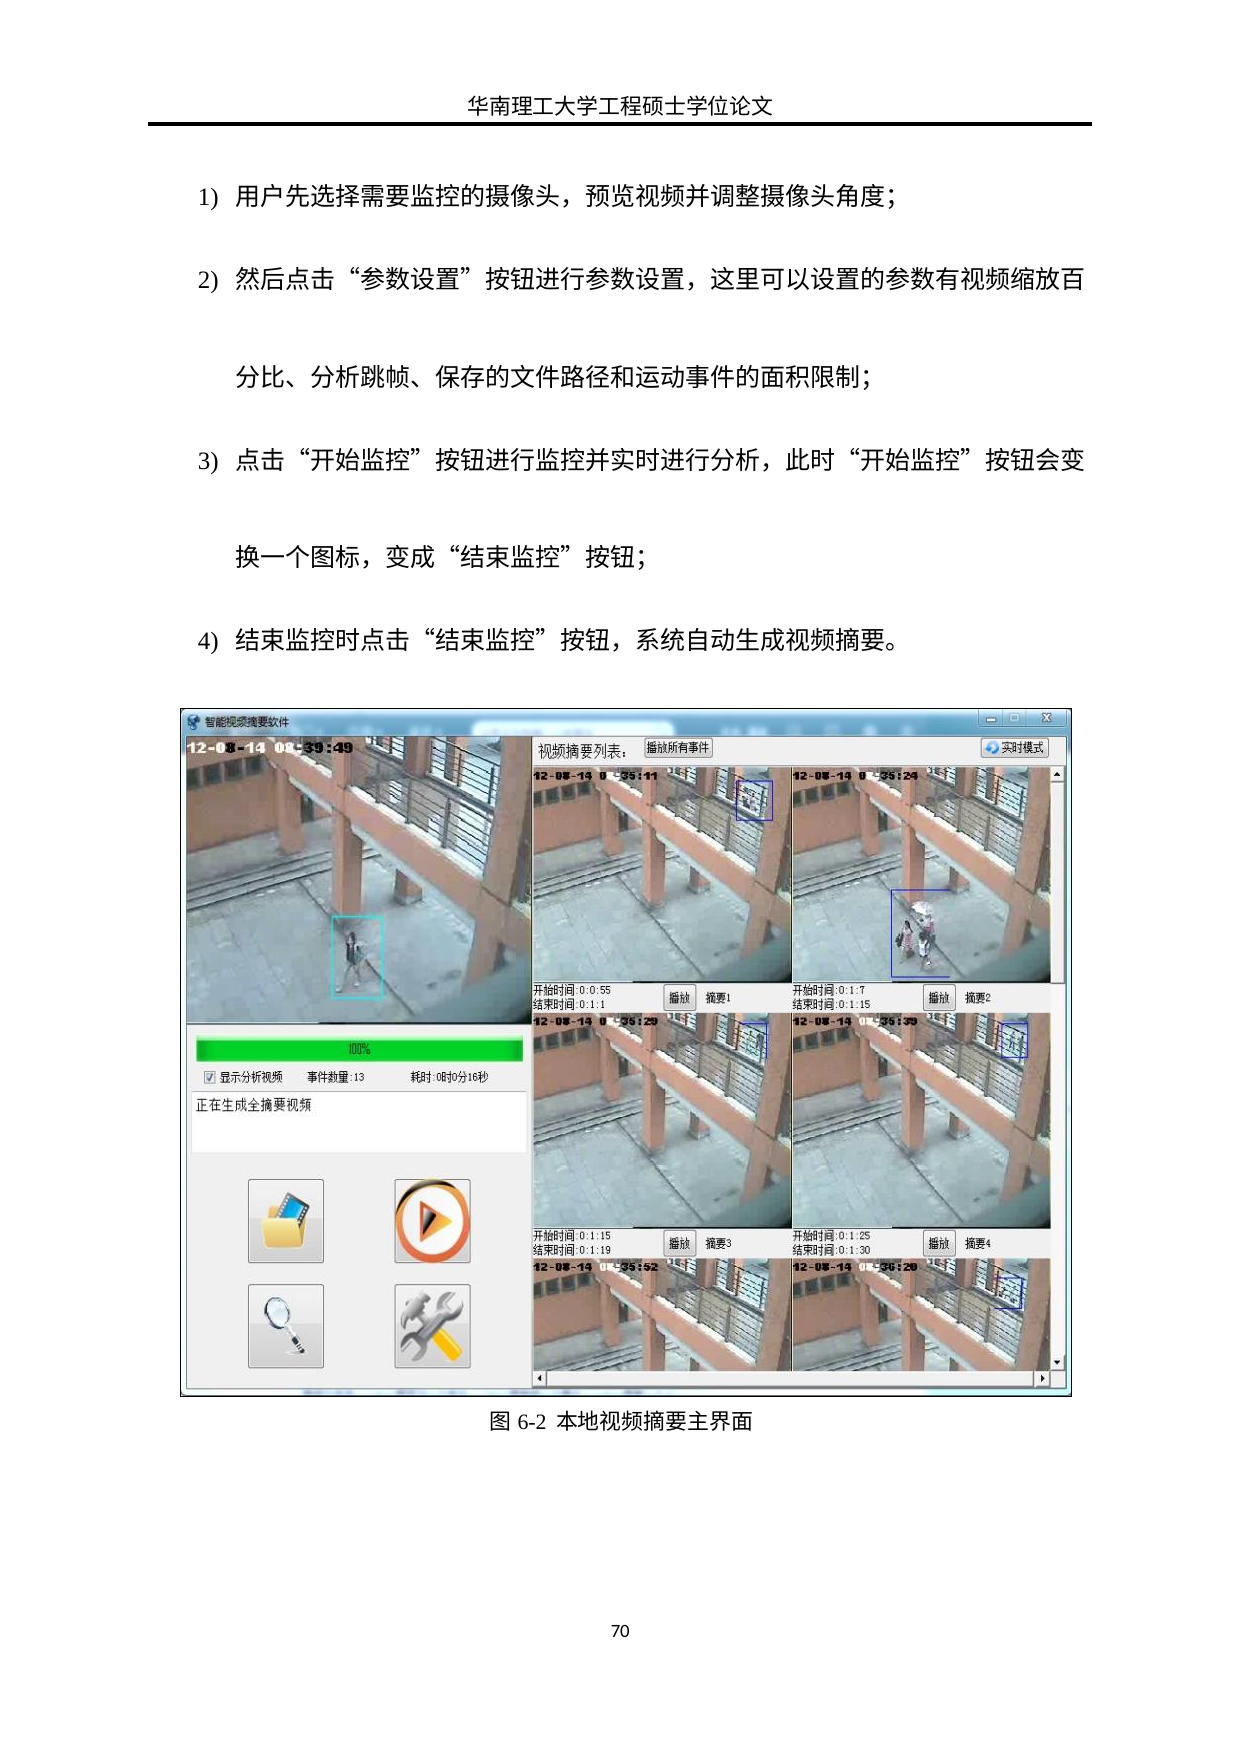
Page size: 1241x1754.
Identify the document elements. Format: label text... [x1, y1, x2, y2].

list 结束监控时点击“结束监控”按钮，系统自动生成视频摘要。 [198, 606, 1092, 671]
picture [181, 709, 1071, 1396]
list 点击“开始监控”按钮进行监控并实时进行分析，此时“开始监控”按钮会变换一个图标，变成“结束监控”按钮； [198, 426, 1092, 588]
list 然后点击“参数设置”按钮进行参数设置，这里可以设置的参数有视频缩放百分比、分析跳帧、保存的文件路径和运动事件的面积限制； [198, 245, 1092, 408]
list 用户先选择需要监控的摄像头，预览视频并调整摄像头角度； [198, 162, 1092, 227]
